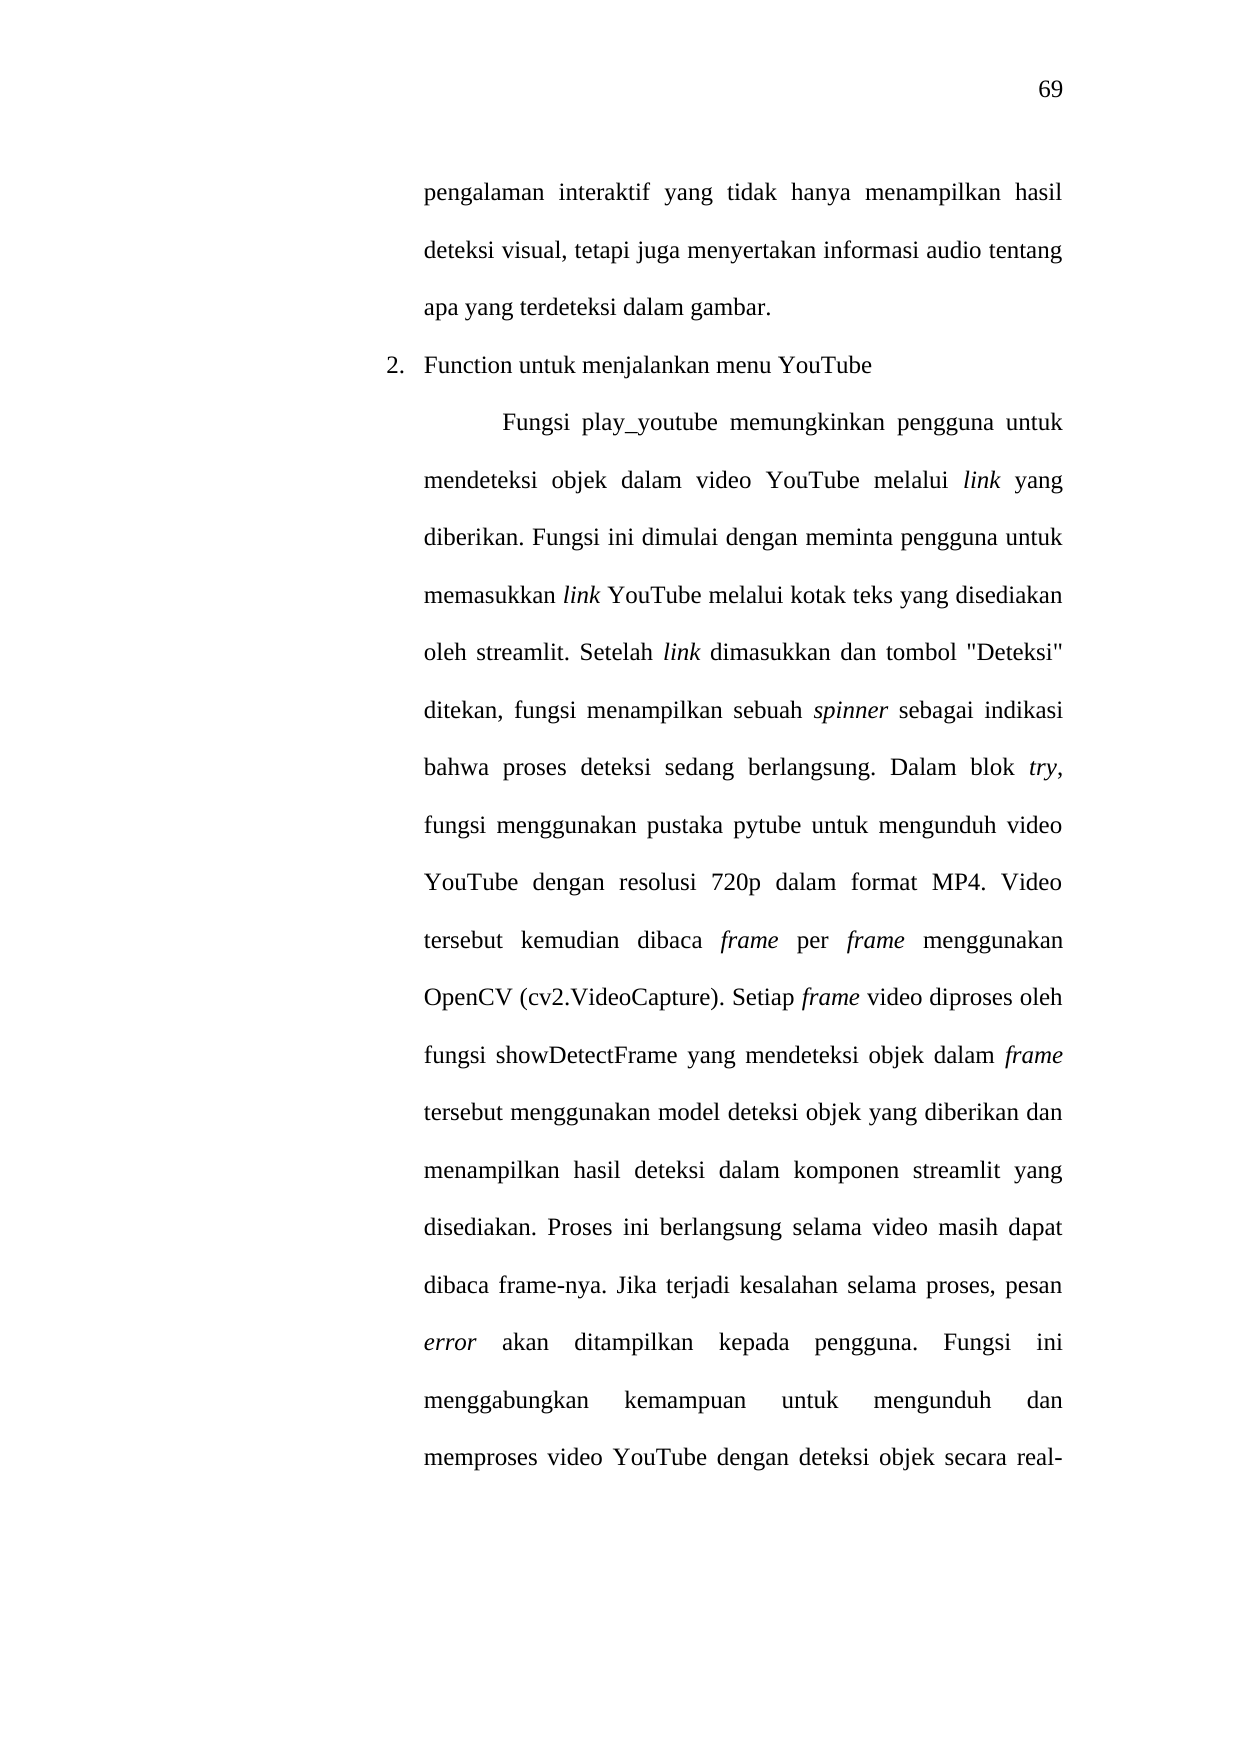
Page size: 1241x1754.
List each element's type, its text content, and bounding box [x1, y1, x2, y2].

list Function untuk menjalankan menu YouTube [386, 350, 1063, 378]
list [424, 177, 1063, 321]
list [424, 407, 1063, 1471]
